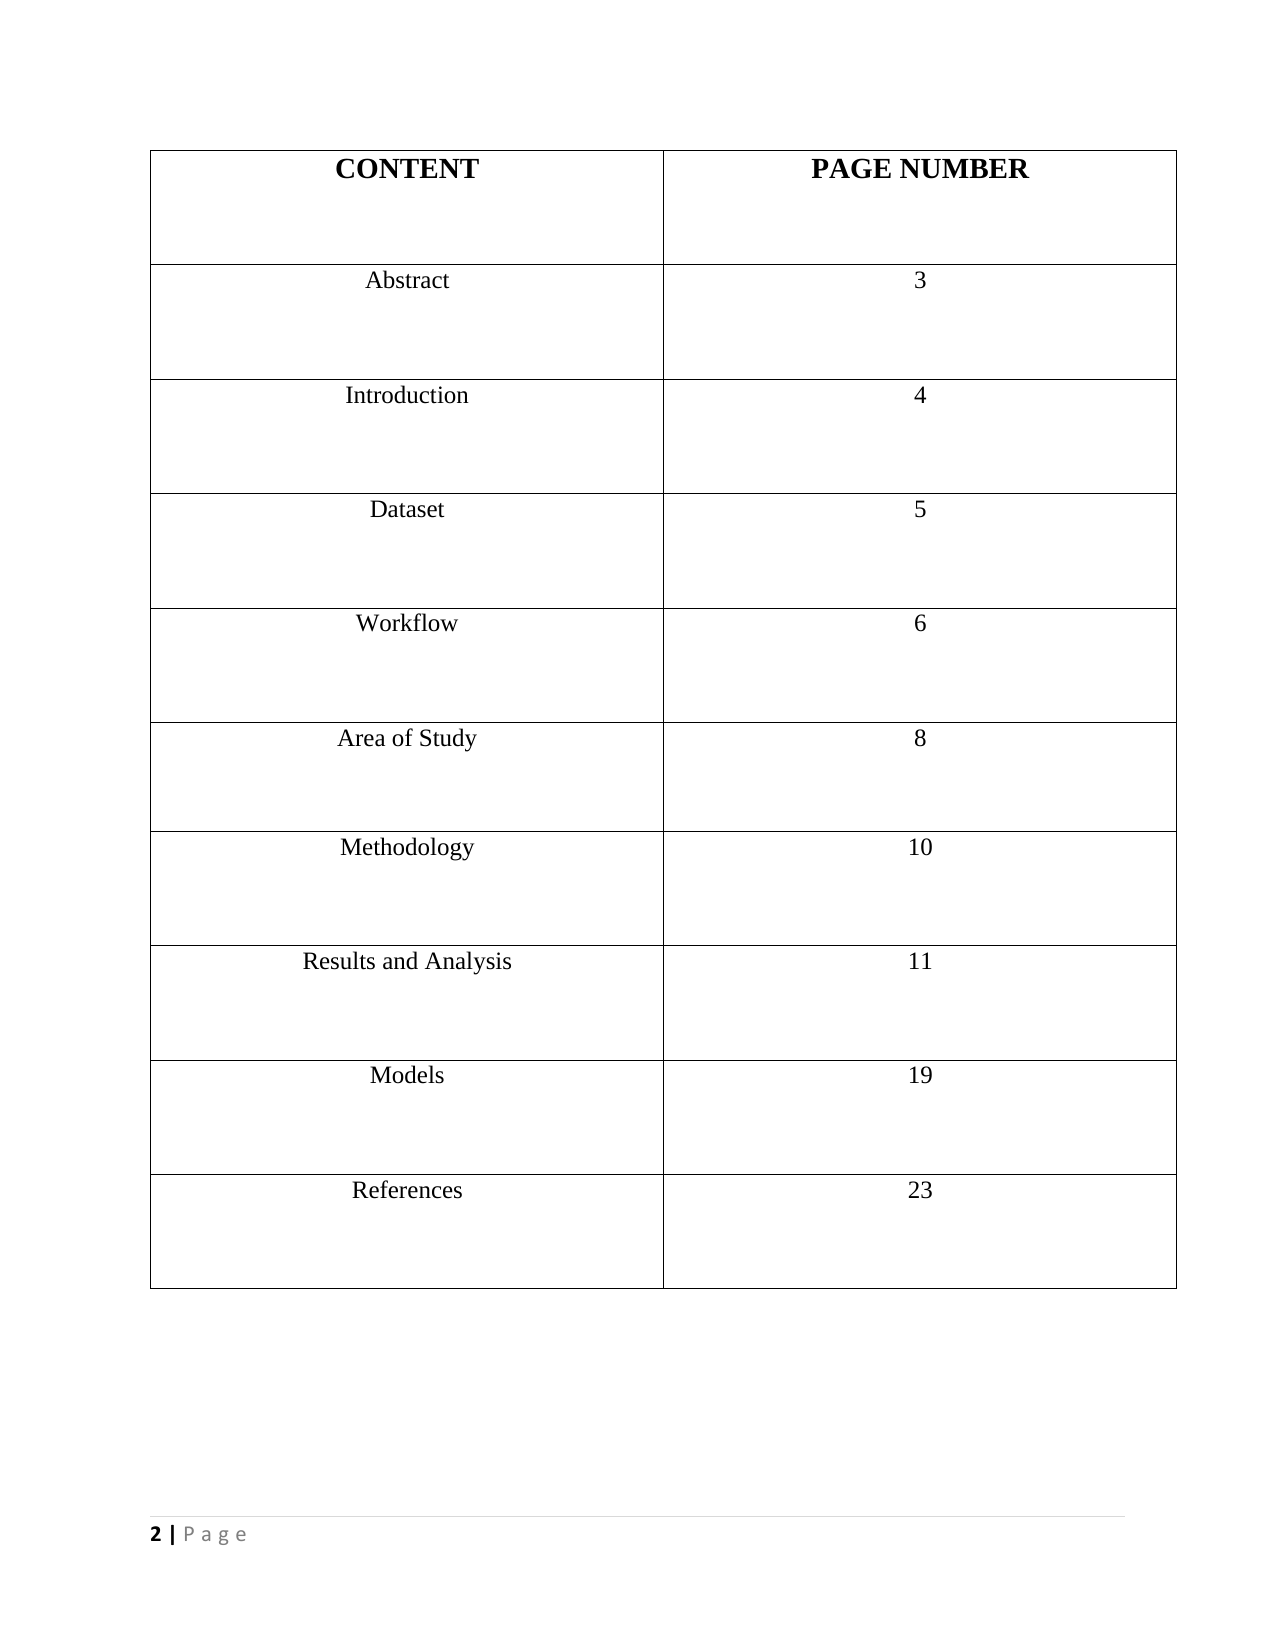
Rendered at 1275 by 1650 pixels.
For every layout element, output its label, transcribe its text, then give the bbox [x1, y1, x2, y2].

table_cell 3 [664, 265, 1176, 379]
table_cell 6 [664, 609, 1176, 722]
table_cell 5 [664, 494, 1176, 607]
table_cell Results and Analysis [151, 946, 663, 1059]
table_cell Workflow [151, 609, 663, 722]
table_cell Area of Study [151, 723, 663, 831]
table_cell References [151, 1175, 663, 1288]
table_cell Abstract [151, 265, 663, 379]
table_cell Methodology [151, 832, 663, 945]
table_cell Models [151, 1061, 663, 1174]
table_cell Dataset [151, 494, 663, 607]
table_header PAGE NUMBER [664, 151, 1176, 264]
table_cell 8 [664, 723, 1176, 831]
table_cell 10 [664, 832, 1176, 945]
table_header CONTENT [151, 151, 663, 264]
table_cell 19 [664, 1061, 1176, 1174]
table_cell 4 [664, 380, 1176, 493]
table_cell 23 [664, 1175, 1176, 1288]
table_cell Introduction [151, 380, 663, 493]
table_cell 11 [664, 946, 1176, 1059]
